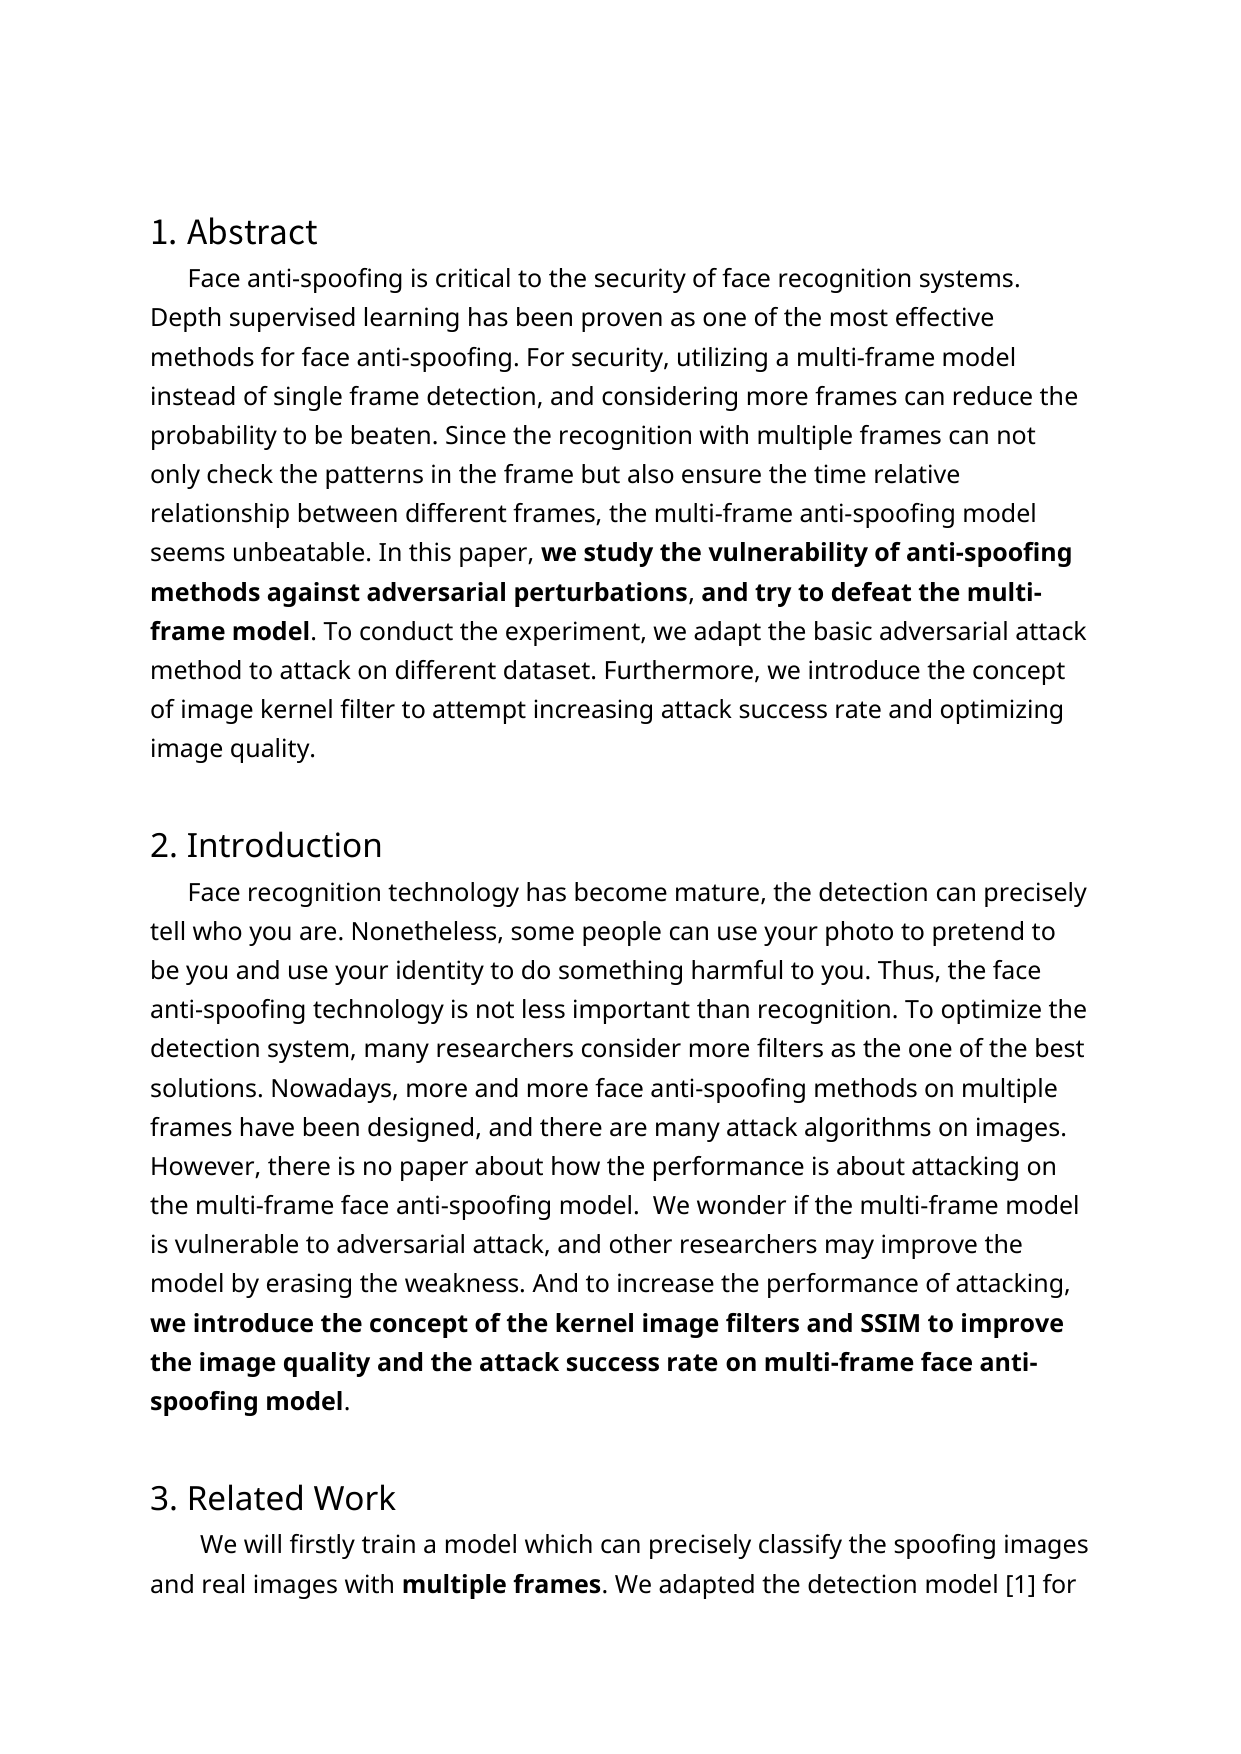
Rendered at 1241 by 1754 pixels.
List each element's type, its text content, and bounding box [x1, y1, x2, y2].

text 2. Introduction [150, 822, 1090, 868]
list Abstract [150, 205, 1090, 254]
text 3. Related Work [150, 1475, 1090, 1520]
text Face recognition technology has become mature, the detection can precisely tell who you are. Nonetheless, some people can use your photo to pretend to be you and use your identity to do something harmful to you. Thus, the face anti-spoofing technology is not less important than recognition. To optimize the detection system, many researchers consider more filters as the one of the best solutions. Nowadays, more and more face anti-spoofing methods on multiple frames have been designed, and there are many attack algorithms on images. However, there is no paper about how the performance is about attacking on the multi-frame face anti-spoofing model. We wonder if the multi-frame model is vulnerable to adversarial attack, and other researchers may improve the model by erasing the weakness. And to increase the performance of attacking, we introduce the concept of the kernel image filters and SSIM to improve the image quality and the attack success rate on multi-frame face anti-spoofing model. [150, 874, 1090, 1418]
text Face anti-spoofing is critical to the security of face recognition systems. Depth supervised learning has been proven as one of the most effective methods for face anti-spoofing. For security, utilizing a multi-frame model instead of single frame detection, and considering more frames can reduce the probability to be beaten. Since the recognition with multiple frames can not only check the patterns in the frame but also ensure the time relative relationship between different frames, the multi-frame anti-spoofing model seems unbeatable. In this paper, we study the vulnerability of anti-spoofing methods against adversarial perturbations, and try to defeat the multi-frame model. To conduct the experiment, we adapt the basic adversarial attack method to attack on different dataset. Furthermore, we introduce the concept of image kernel filter to attempt increasing attack success rate and optimizing image quality. [150, 261, 1090, 765]
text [150, 1527, 1090, 1600]
